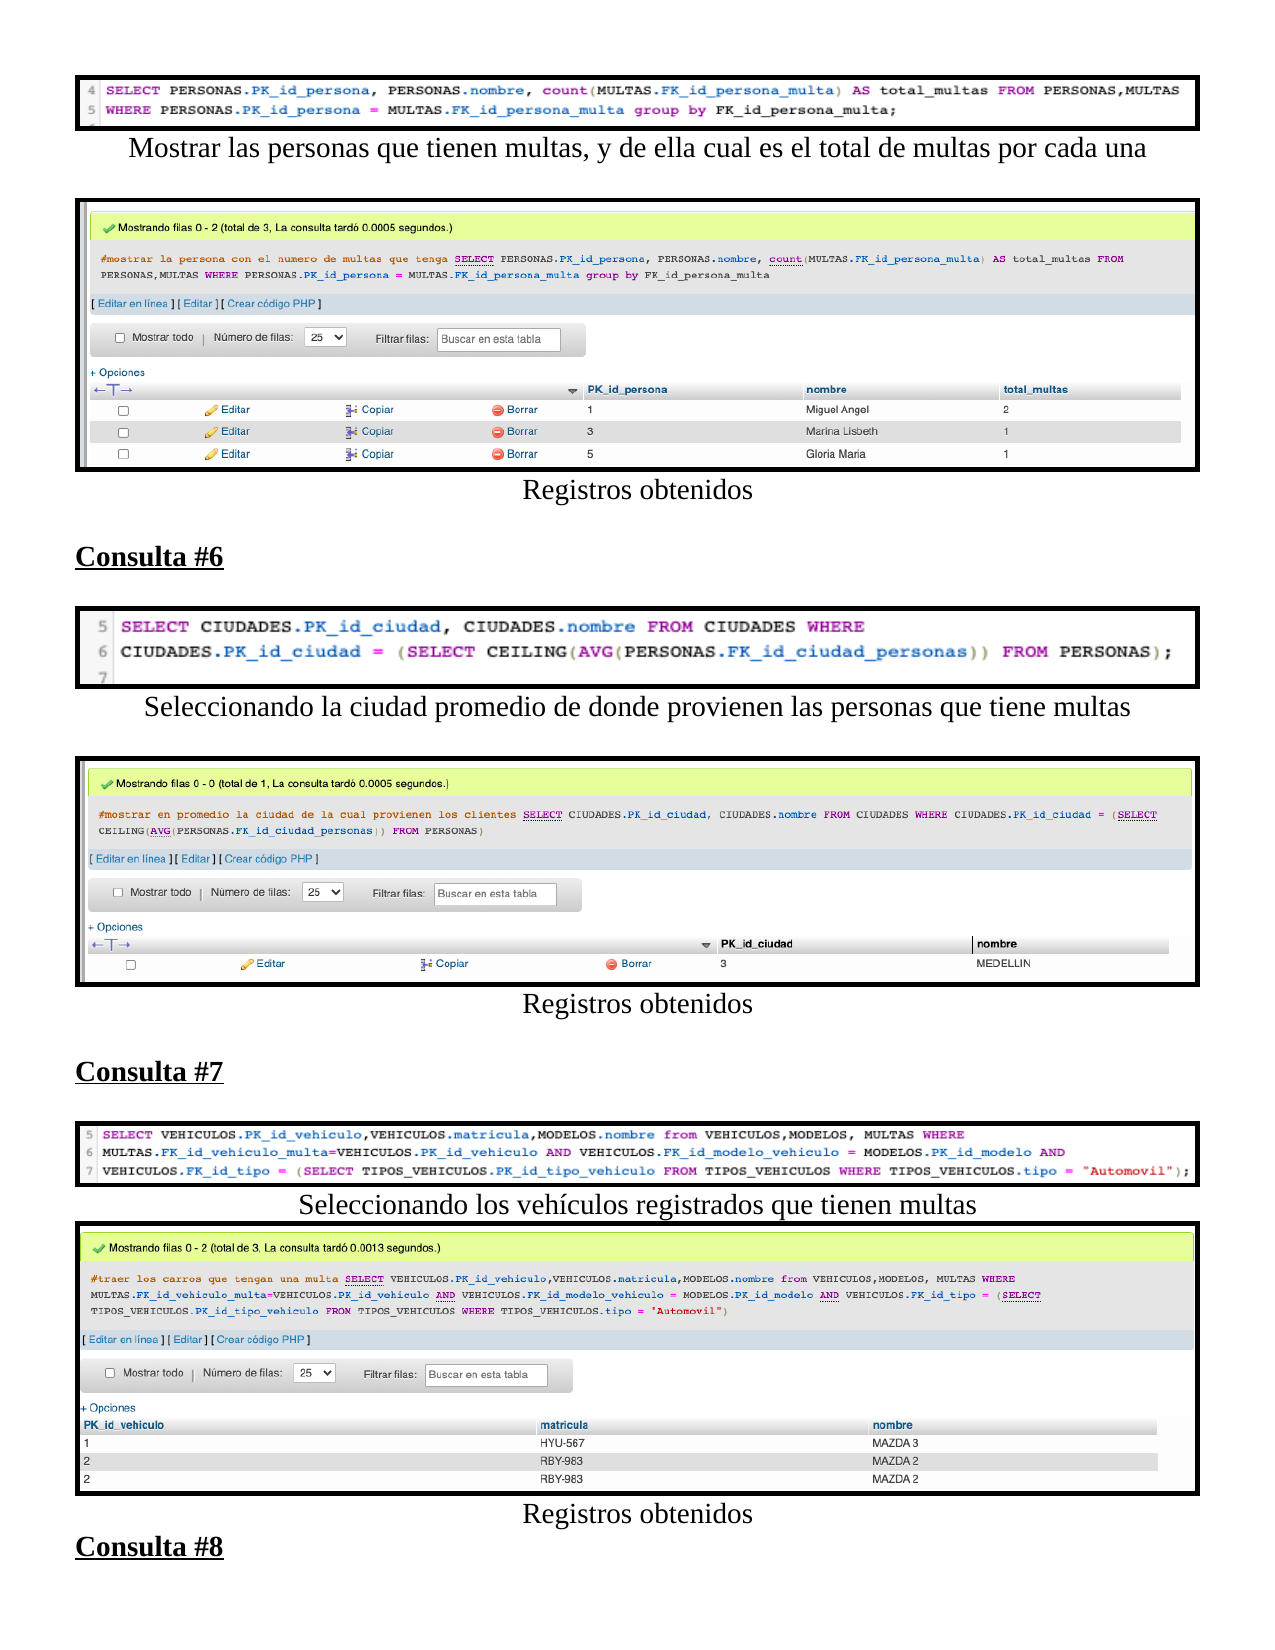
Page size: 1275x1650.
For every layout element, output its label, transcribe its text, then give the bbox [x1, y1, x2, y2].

picture [80, 1226, 1195, 1491]
text Consulta #8 [75, 1529, 1200, 1563]
text Consulta #6 [75, 539, 1200, 573]
text Seleccionando la ciudad promedio de donde provienen las personas que tiene multas [75, 689, 1200, 723]
text Registros obtenidos [75, 987, 1200, 1020]
text Seleccionando los vehículos registrados que tienen multas [75, 1187, 1200, 1221]
picture [80, 761, 1195, 982]
text Consulta #7 [75, 1054, 1200, 1087]
text Registros obtenidos [75, 472, 1200, 506]
text Mostrar las personas que tienen multas, y de ella cual es el total de multas por cada una [75, 131, 1200, 164]
picture [80, 611, 1195, 684]
picture [80, 80, 1195, 126]
picture [80, 1126, 1195, 1183]
picture [80, 202, 1195, 467]
text Registros obtenidos [75, 1496, 1200, 1529]
